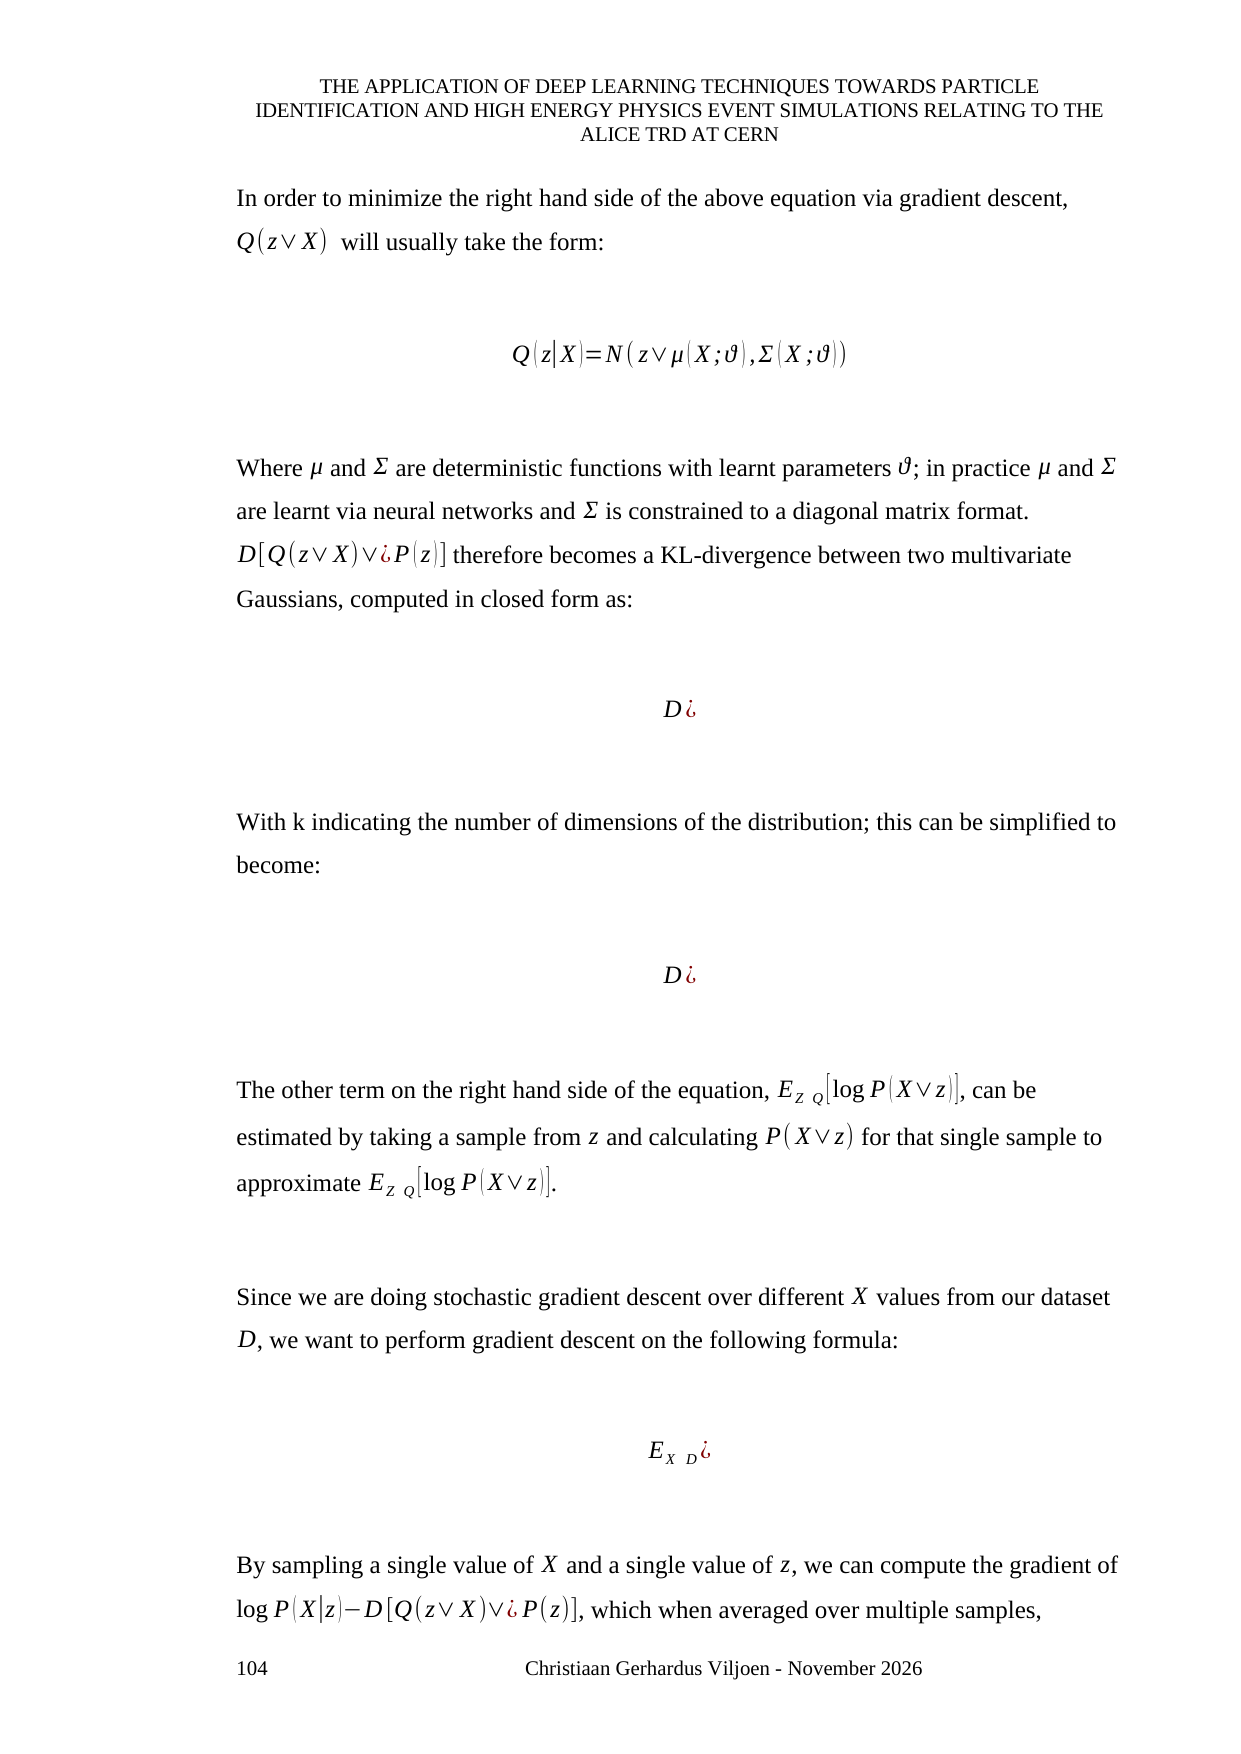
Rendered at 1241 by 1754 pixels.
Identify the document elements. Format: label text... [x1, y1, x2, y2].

text With k indicating the number of dimensions of the distribution; this can be simplified to become: [236, 807, 1122, 878]
text In order to minimize the right hand side of the above equation via gradient descent, will usually take the form: [236, 183, 1122, 257]
text Since we are doing stochastic gradient descent over different values from our dataset , we want to perform gradient descent on the following formula: [236, 1282, 1122, 1354]
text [236, 1551, 1122, 1624]
text The other term on the right hand side of the equation, , can be estimated by taking a sample from and calculating for that single sample to approximate . [236, 1072, 1122, 1200]
text Where and are deterministic functions with learnt parameters ; in practice and are learnt via neural networks and is constrained to a diagonal matrix format. therefore becomes a KL-divergence between two multivariate Gaussians, computed in closed form as: [236, 453, 1122, 613]
